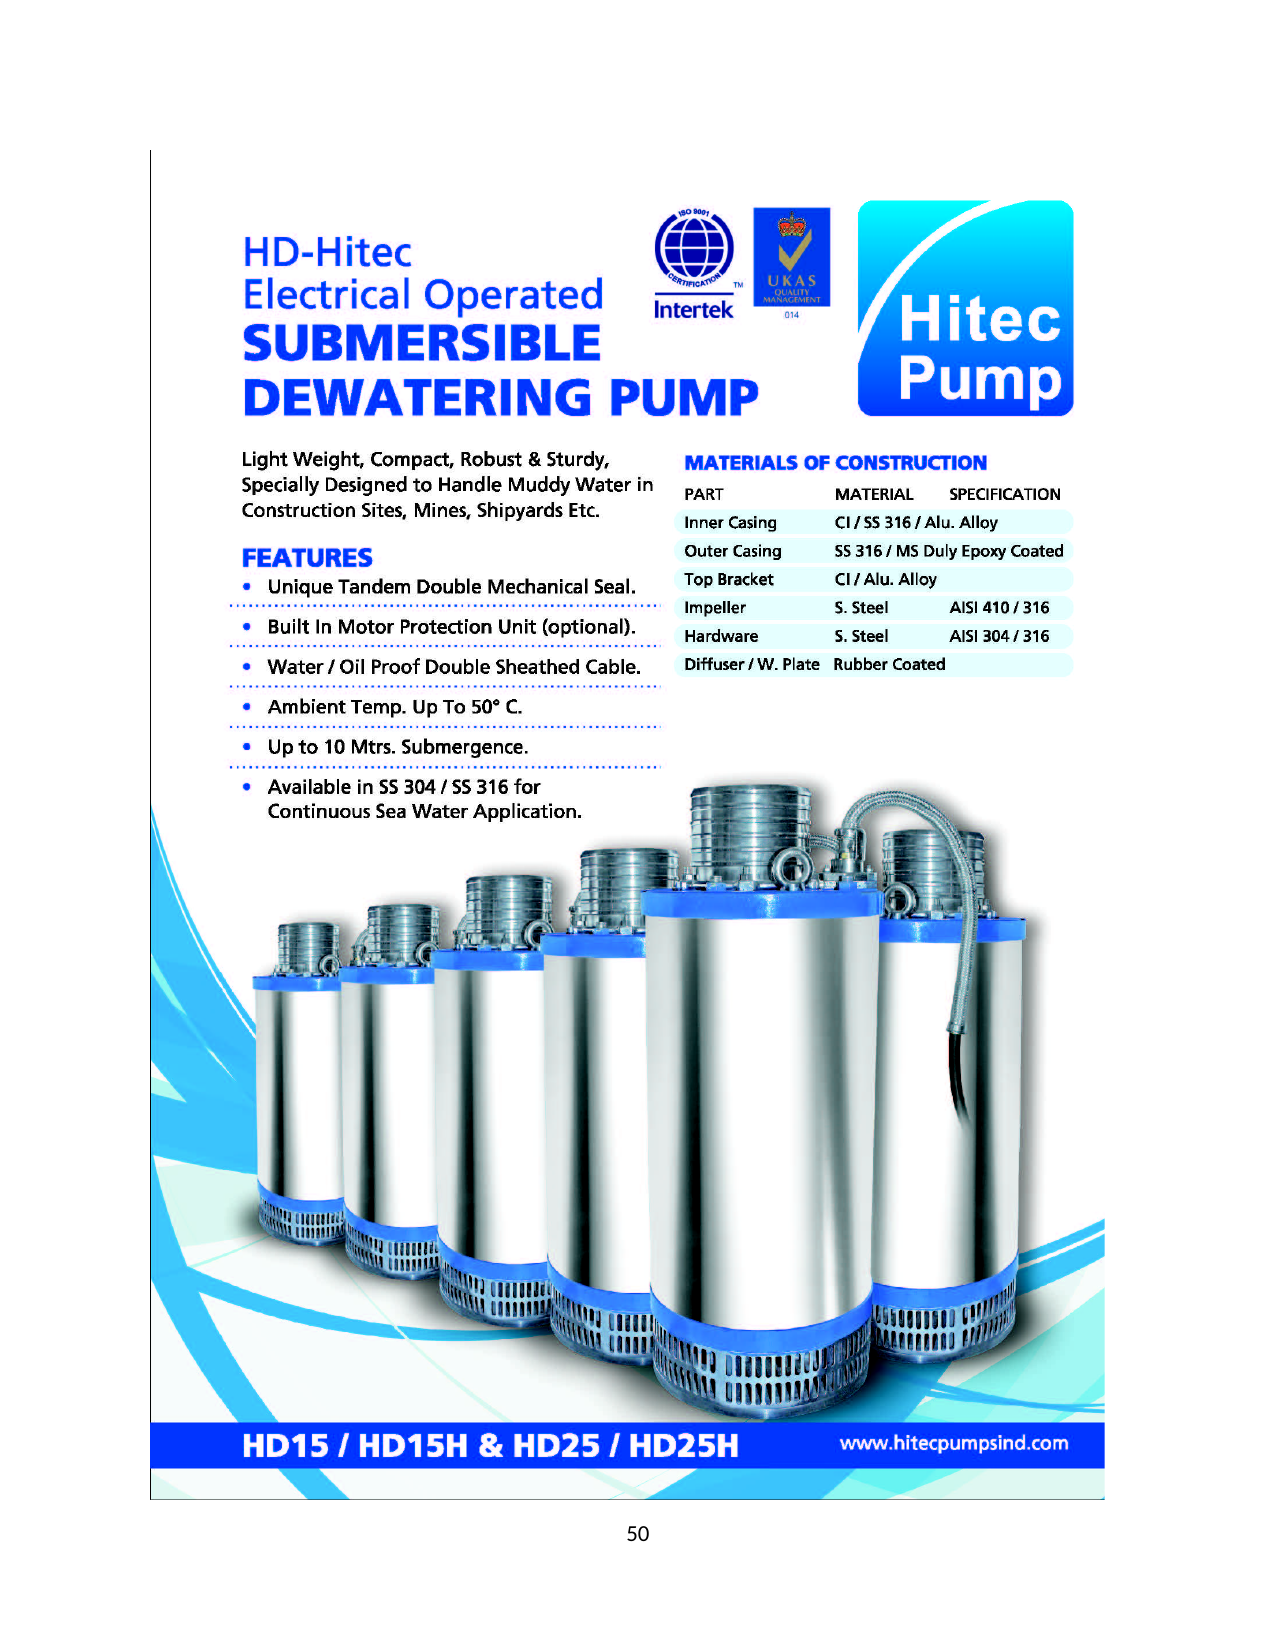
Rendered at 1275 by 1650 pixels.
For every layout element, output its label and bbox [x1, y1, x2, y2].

picture [150, 150, 1105, 1500]
